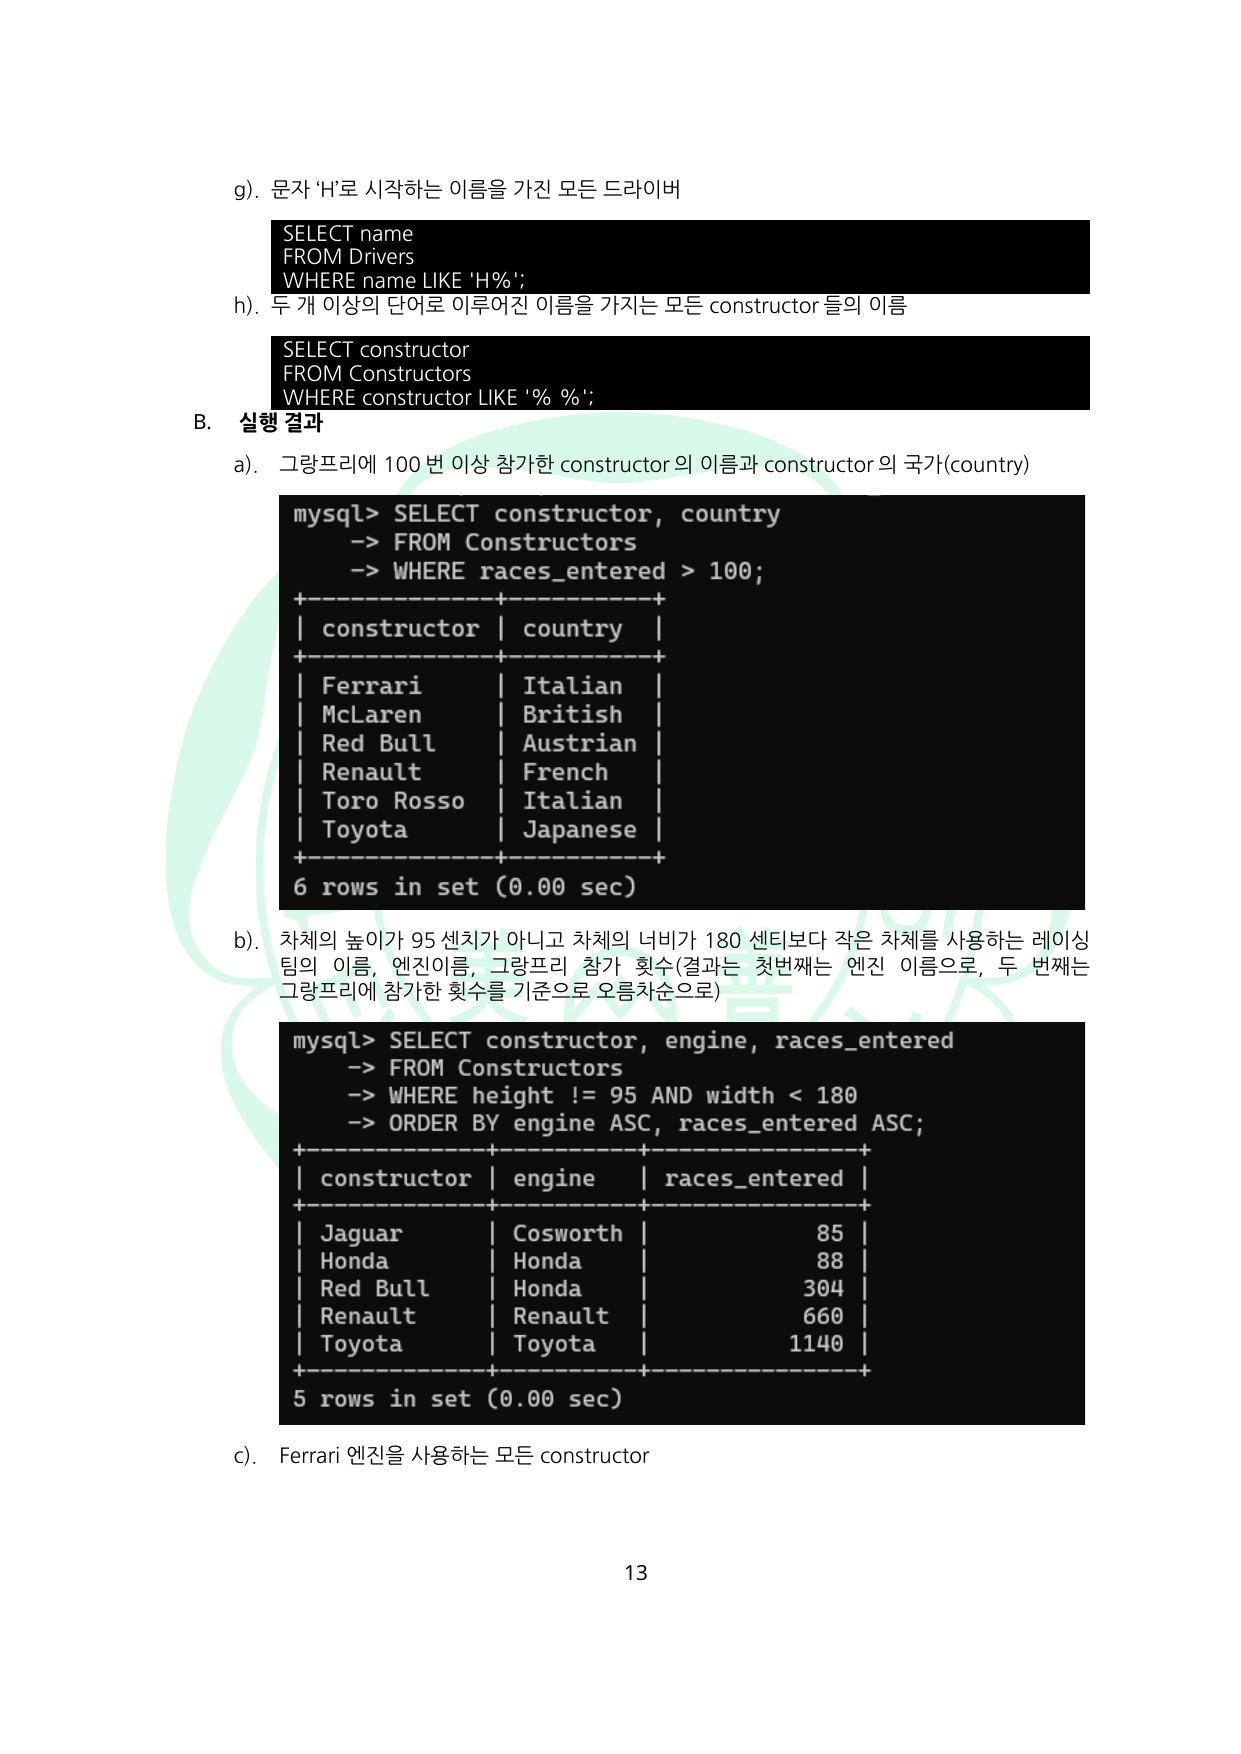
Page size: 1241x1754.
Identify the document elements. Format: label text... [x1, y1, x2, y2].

table_header SELECT name FROM Drivers WHERE name LIKE 'H%'; [272, 221, 1089, 293]
list 차체의 높이가 95센치가 아니고 차체의 너비가 180 센티보다 작은 차체를 사용하는 레이싱 팀의 이름, 엔진이름, 그랑프리 참가 횟수(결과는 첫번째는 엔진 이름으로, 두 번째는 그랑프리에 참가한 횟수를 기준으로 오름차순으로) [233, 928, 1090, 1004]
list 그랑프리에 100번 이상 참가한 constructor의 이름과 constructor의 국가(country) [233, 453, 1090, 477]
picture [279, 495, 1086, 910]
list 문자 ‘H’로 시작하는 이름을 가진 모든 드라이버 [233, 177, 1090, 201]
list Ferrari 엔진을 사용하는 모든 constructor [233, 1444, 1090, 1468]
picture [279, 1022, 1086, 1425]
table_header SELECT constructor FROM Constructors WHERE constructor LIKE '% %'; [272, 337, 1089, 409]
list 실행 결과 [193, 410, 1090, 434]
list 두 개 이상의 단어로 이루어진 이름을 가지는 모든 constructor들의 이름 [233, 294, 1090, 318]
